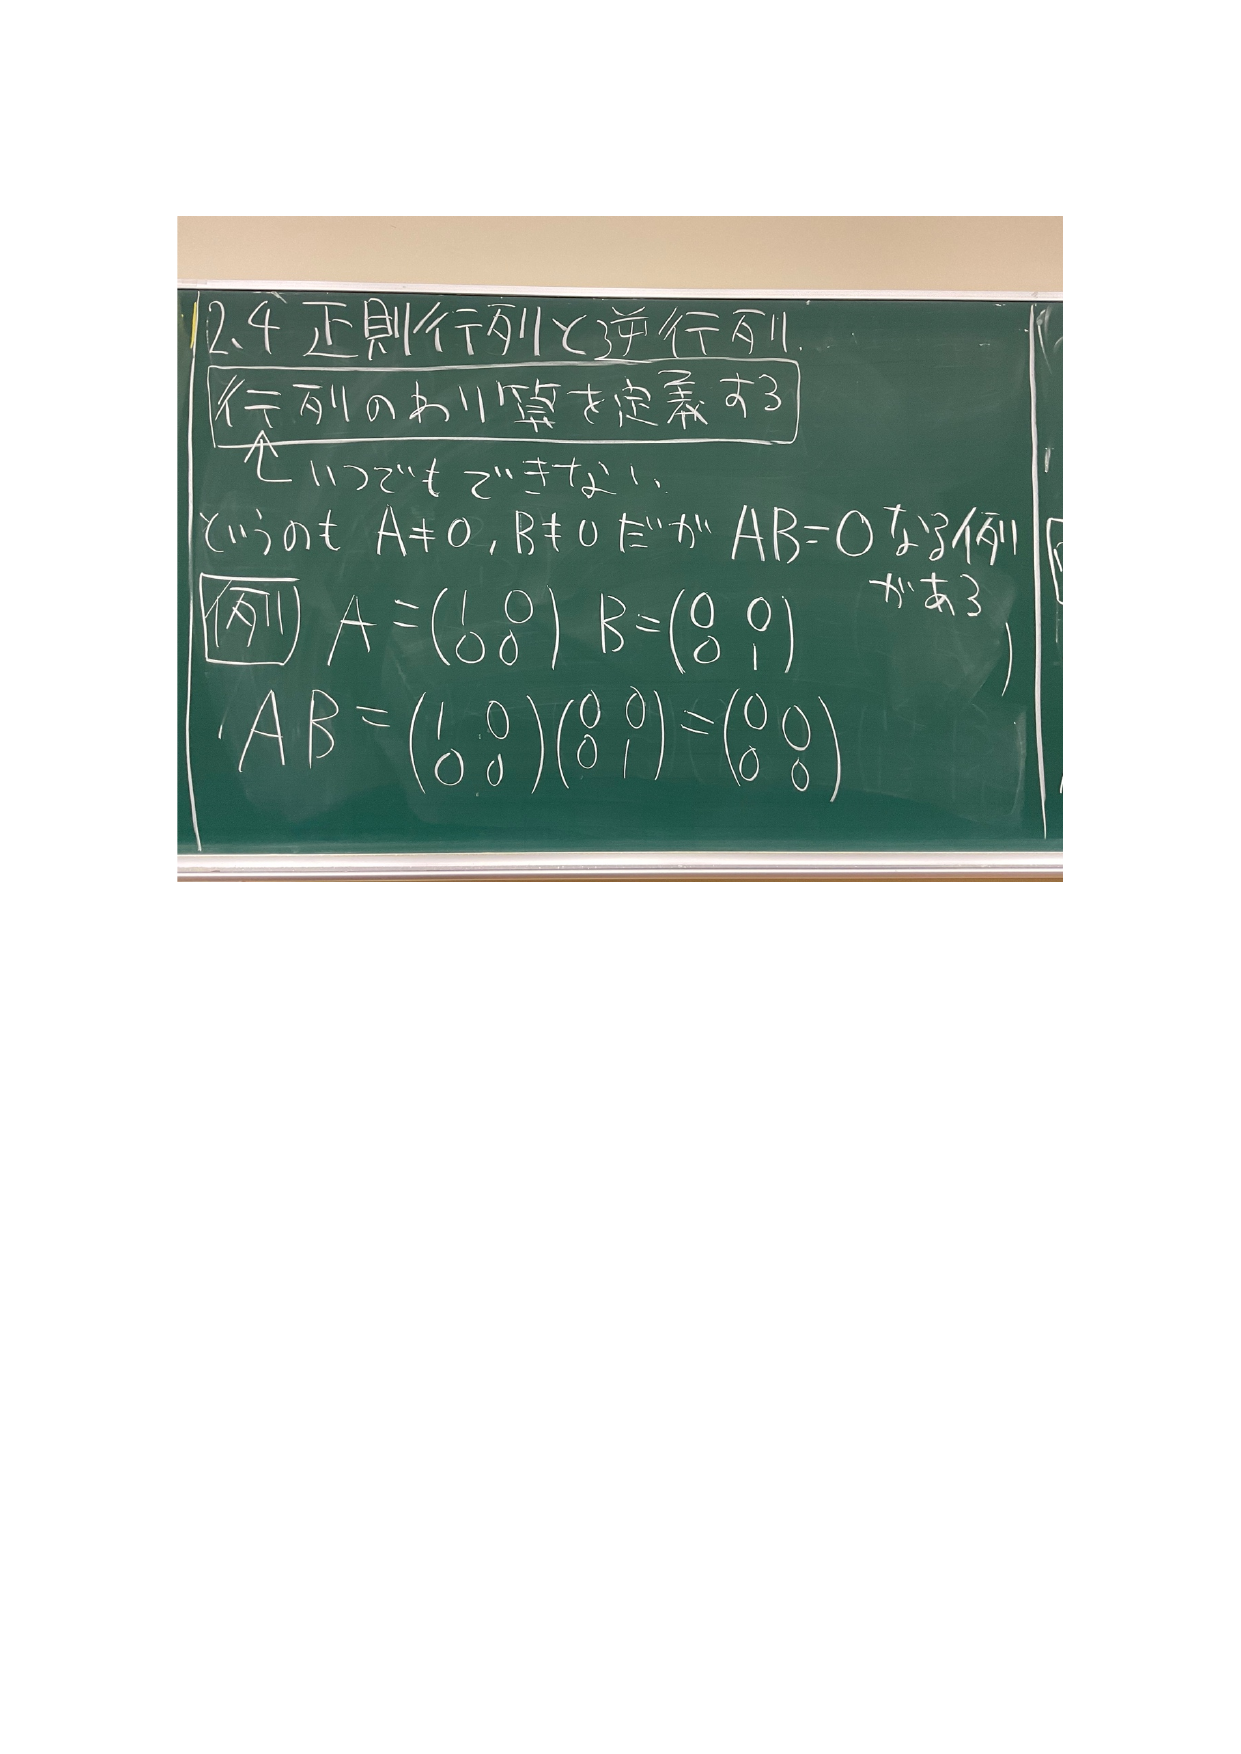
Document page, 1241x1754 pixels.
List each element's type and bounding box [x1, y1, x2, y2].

picture [177, 216, 1063, 882]
